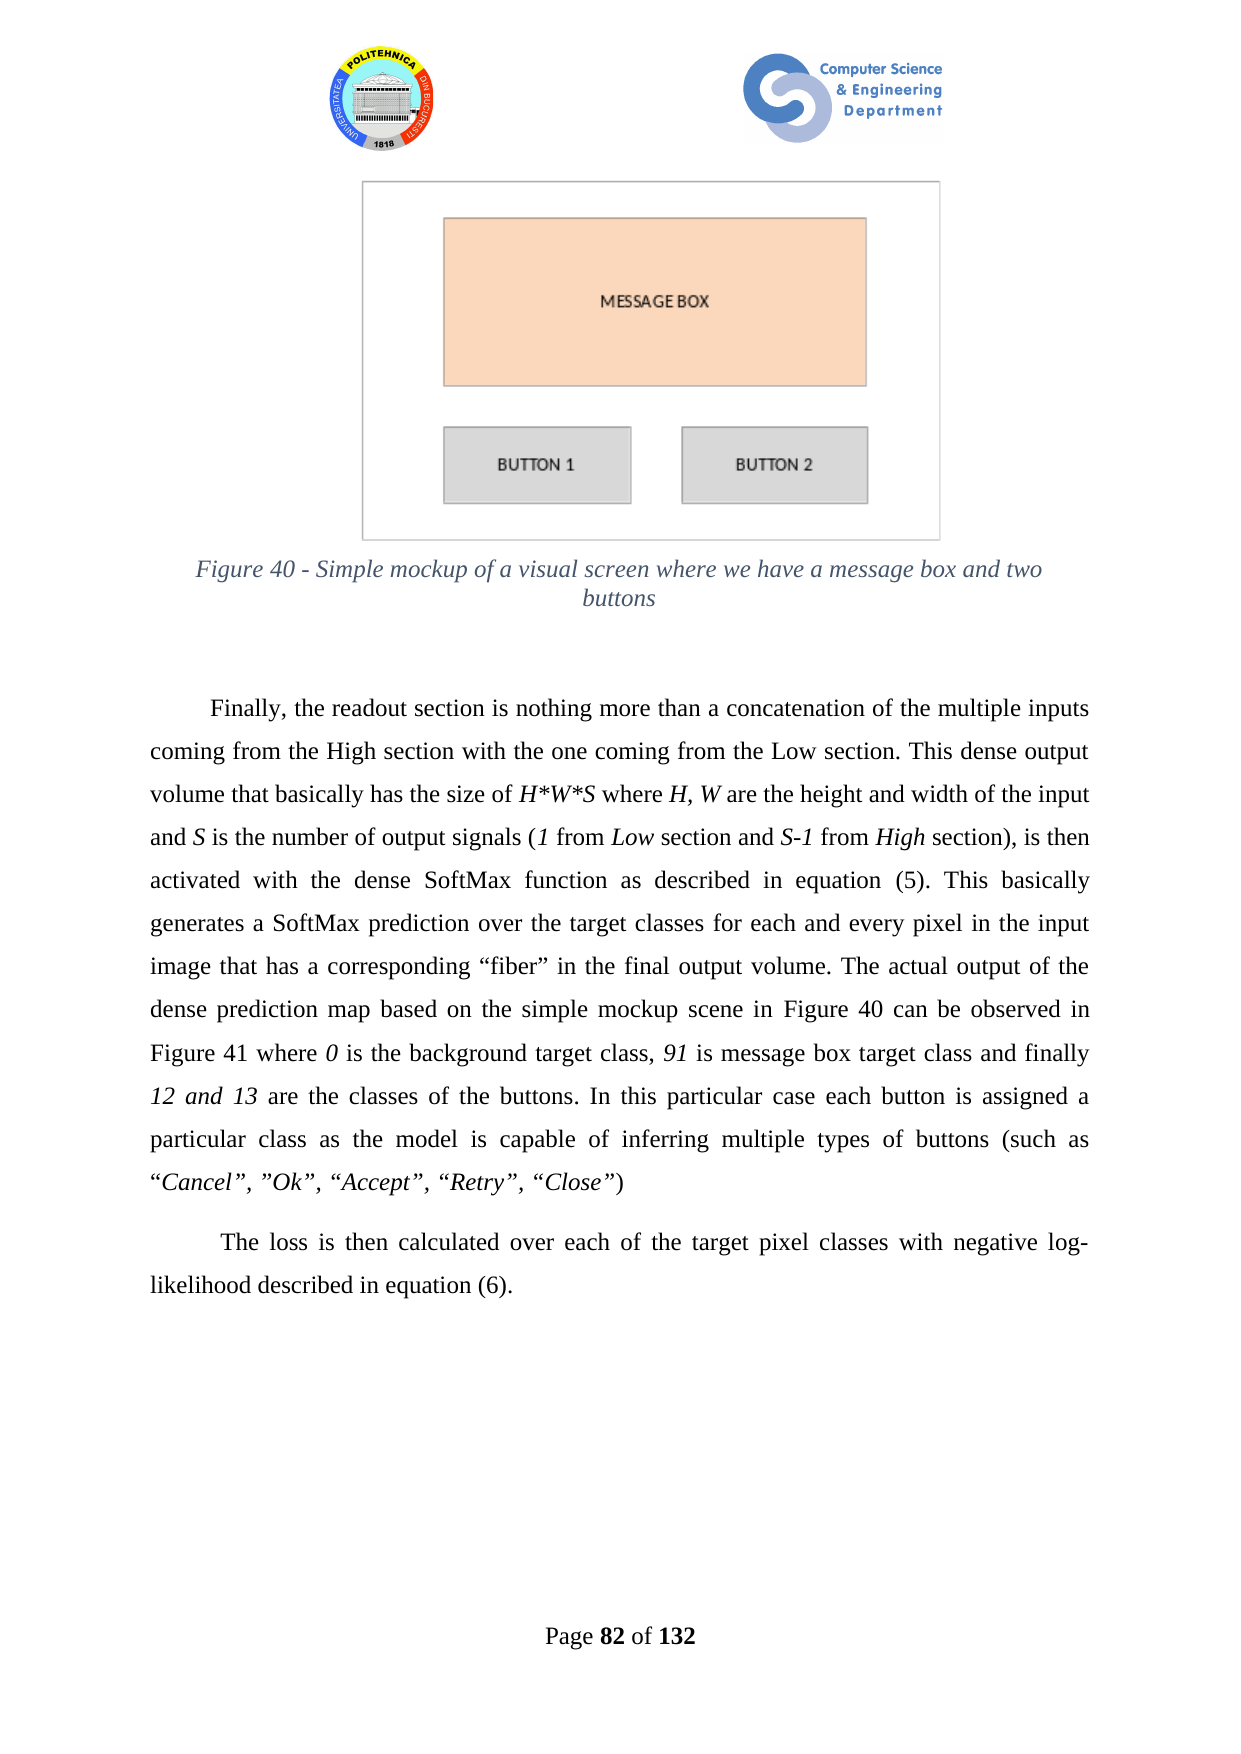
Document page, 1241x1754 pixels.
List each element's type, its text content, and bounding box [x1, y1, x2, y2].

text Finally, the readout section is nothing more than a concatenation of the multiple inputs coming from the High section with the one coming from the Low section. This dense output volume that basically has the size of H*W*S where H, W are the height and width of the input and S is the number of output signals (1 from Low section and S-1 from High section), is then activated with the dense SoftMax function as described in equation (5). This basically generates a SoftMax prediction over the target classes for each and every pixel in the input image that has a corresponding “fiber” in the final output volume. The actual output of the dense prediction map based on the simple mockup scene in Figure 40 can be observed in Figure 41 where 0 is the background target class, 91 is message box target class and finally 12 and 13 are the classes of the buttons. In this particular case each button is assigned a particular class as the model is capable of inferring multiple types of buttons (such as “Cancel”, ”Ok”, “Accept”, “Retry”, “Close”) [150, 693, 1090, 1196]
table_cell Figure 40 - Simple mockup of a visual screen where we have a message box and two buttons [150, 555, 1090, 633]
picture [742, 53, 946, 144]
picture [329, 46, 434, 151]
table_header [150, 179, 1090, 554]
text The loss is then calculated over each of the target pixel classes with negative log-likelihood described in equation (6). [150, 1227, 1090, 1299]
